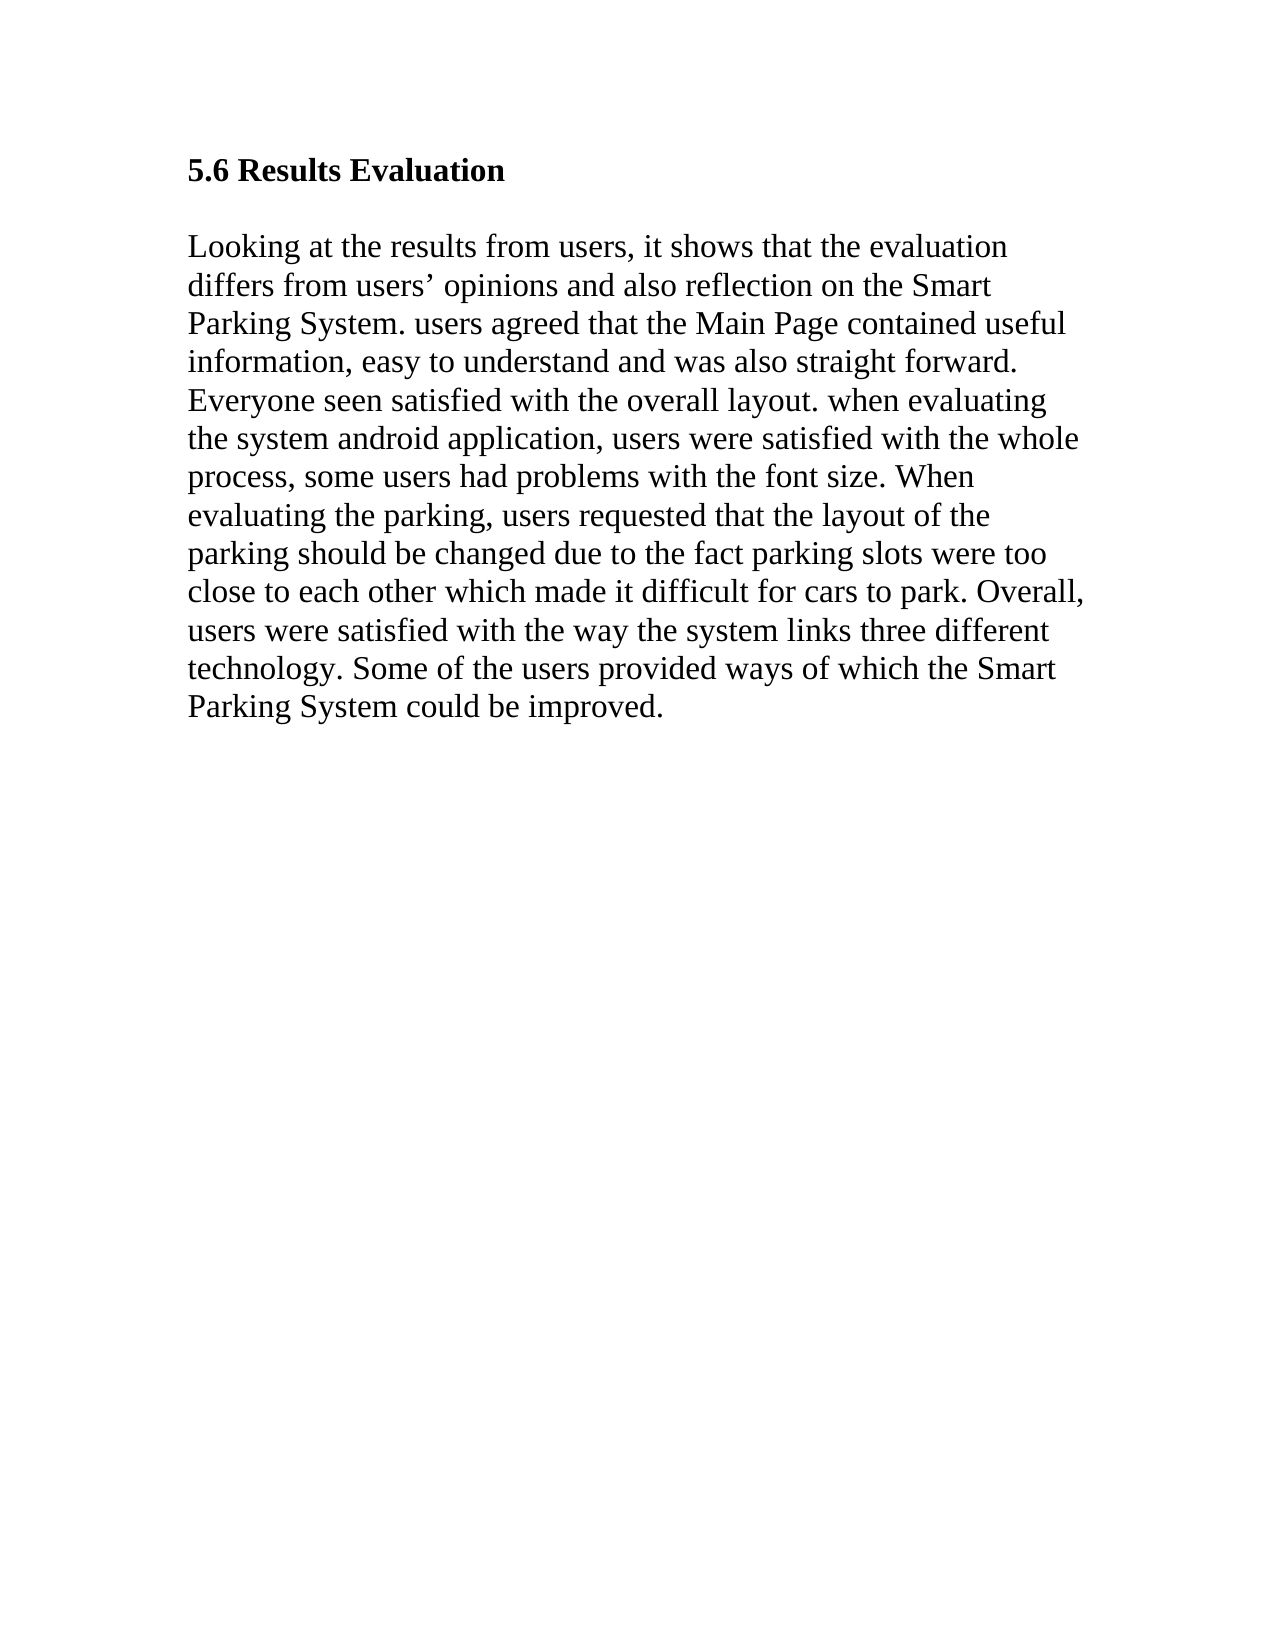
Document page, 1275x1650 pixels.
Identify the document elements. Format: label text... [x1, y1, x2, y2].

text 5.6 Results Evaluation [187, 150, 1087, 188]
text Looking at the results from users, it shows that the evaluation differs from users’ opinions and also reflection on the Smart Parking System. users agreed that the Main Page contained useful information, easy to understand and was also straight forward. Everyone seen satisfied with the overall layout. when evaluating the system android application, users were satisfied with the whole process, some users had problems with the font size. When evaluating the parking, users requested that the layout of the parking should be changed due to the fact parking slots were too close to each other which made it difficult for cars to park. Overall, users were satisfied with the way the system links three different technology. Some of the users provided ways of which the Smart Parking System could be improved. [187, 227, 1087, 725]
